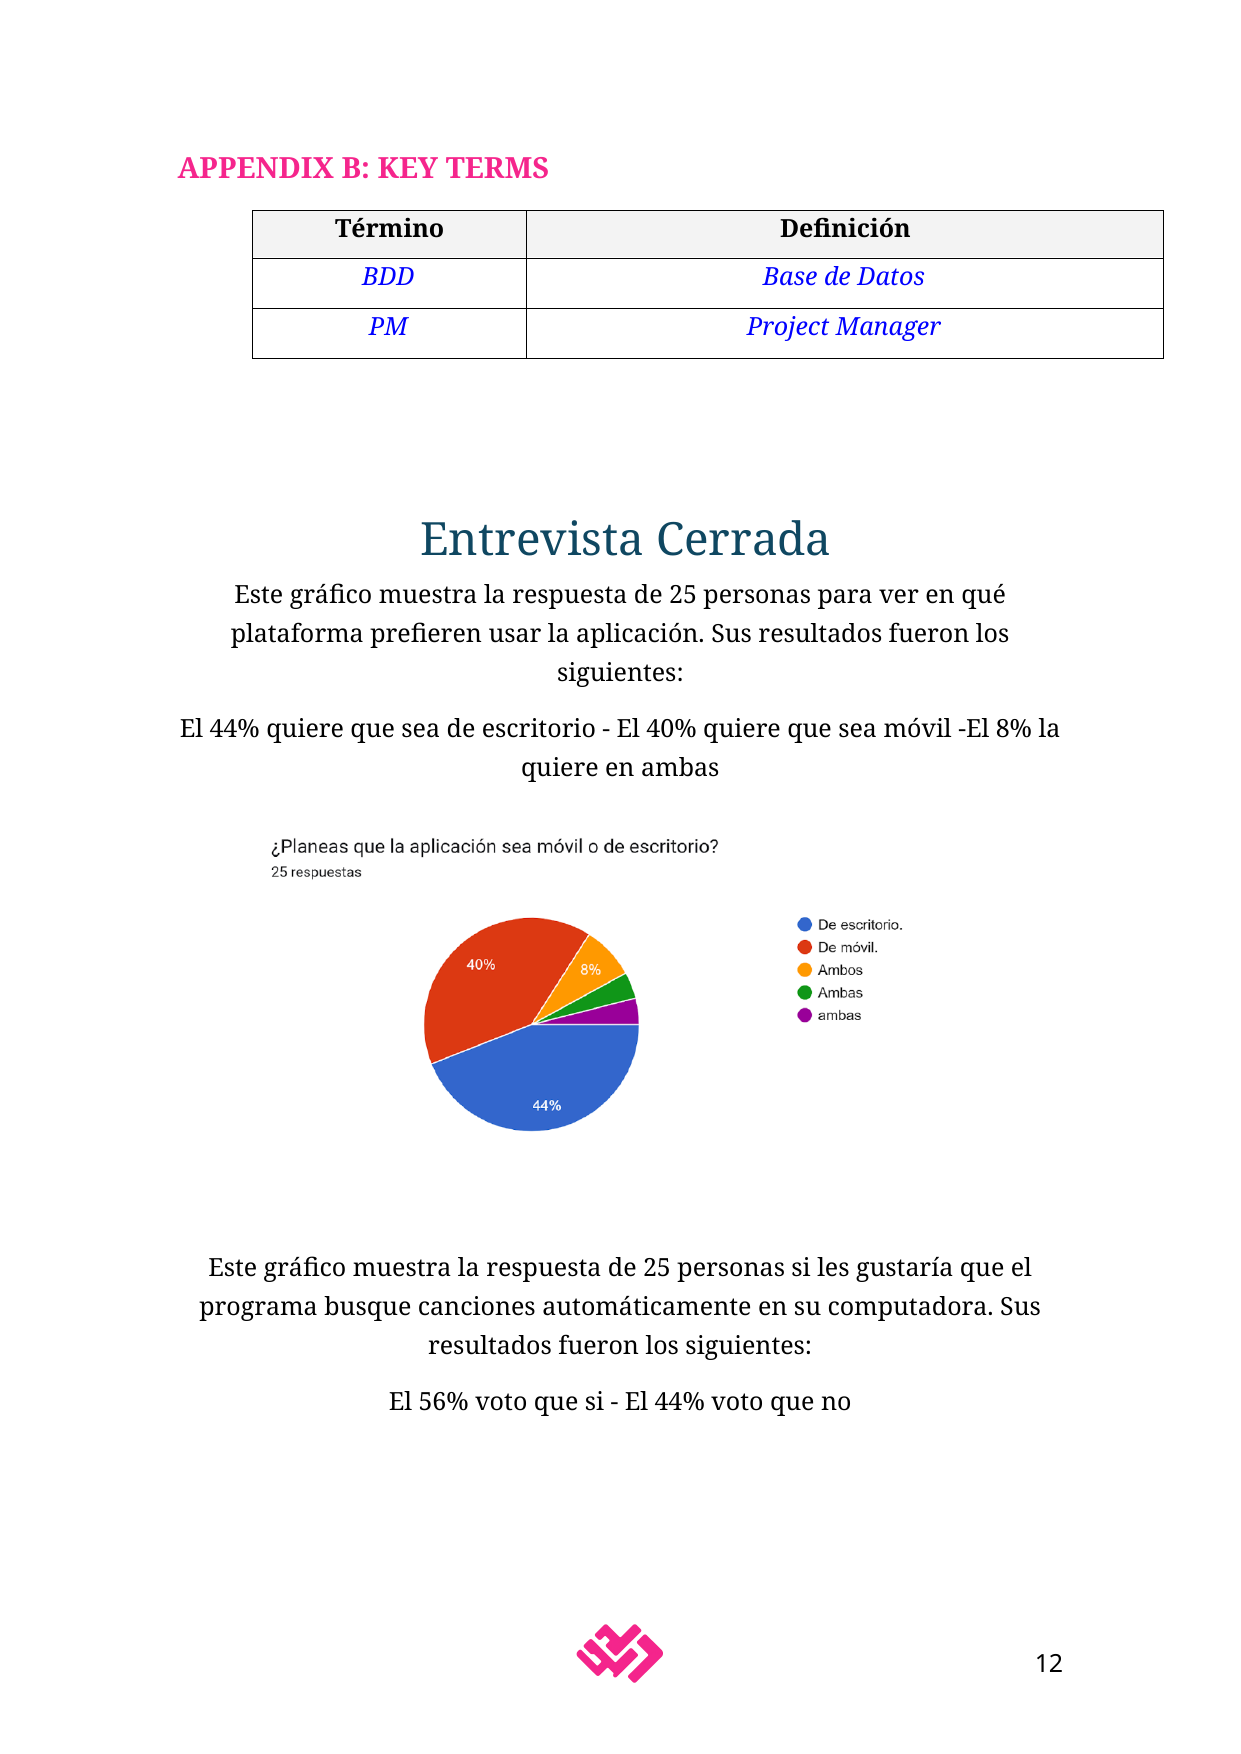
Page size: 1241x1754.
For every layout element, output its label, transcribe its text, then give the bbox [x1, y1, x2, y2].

text APPENDIX B: KEY TERMS [177, 148, 1063, 187]
text Este gráfico muestra la respuesta de 25 personas si les gustaría que el programa busque canciones automáticamente en su computadora. Sus resultados fueron los siguientes: [177, 1249, 1063, 1362]
table_cell BDD [253, 259, 526, 308]
picture [556, 1593, 684, 1720]
text Este gráfico muestra la respuesta de 25 personas para ver en qué plataforma prefieren usar la aplicación. Sus resultados fueron los siguientes: [177, 577, 1063, 689]
table_cell PM [253, 309, 526, 358]
table_cell Base de Datos [527, 259, 1163, 308]
title Entrevista Cerrada [177, 506, 1063, 568]
table_cell Project Manager [527, 309, 1163, 358]
picture [242, 806, 998, 1172]
table_header Definición [527, 211, 1163, 257]
text El 56% voto que si - El 44% voto que no [177, 1383, 1063, 1417]
text El 44% quiere que sea de escritorio - El 40% quiere que sea móvil -El 8% la quiere en ambas [177, 711, 1063, 784]
table_header Término [253, 211, 526, 257]
